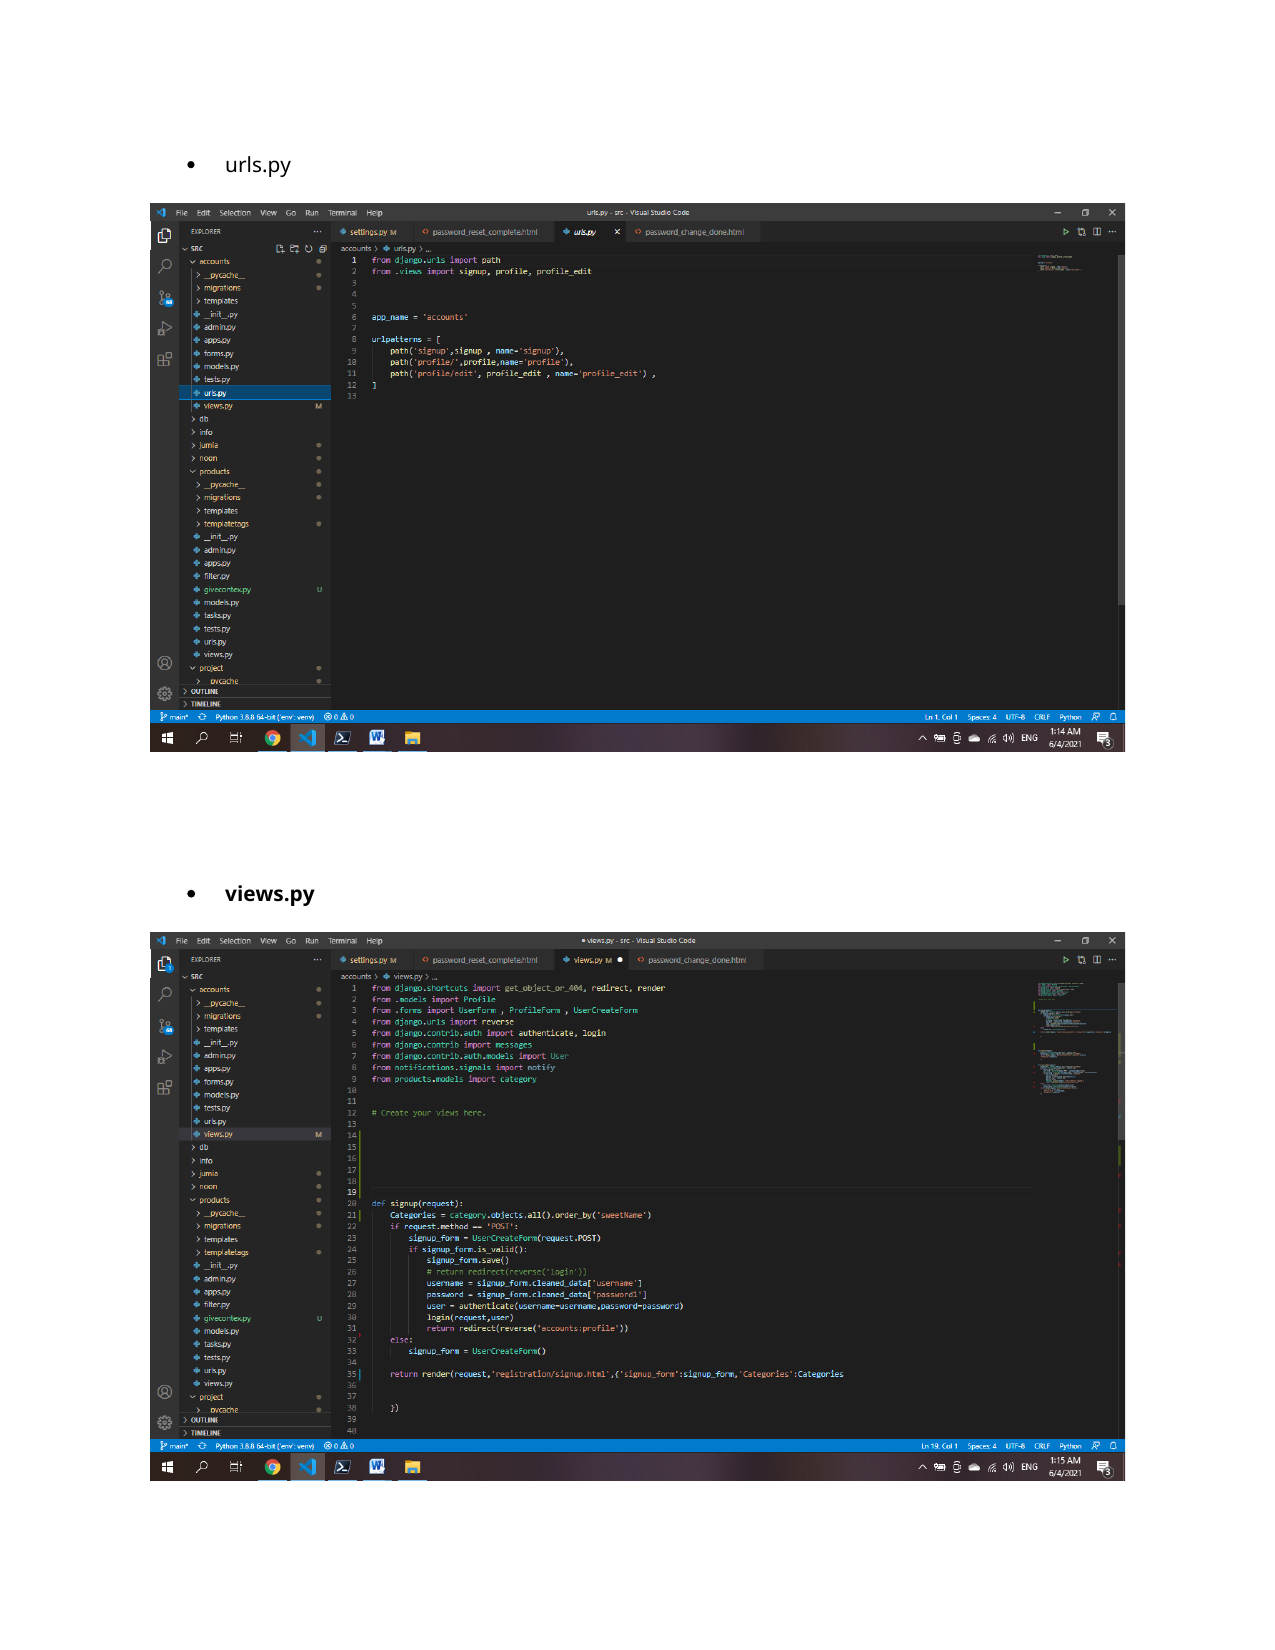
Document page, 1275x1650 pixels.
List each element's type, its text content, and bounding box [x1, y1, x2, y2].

picture [150, 932, 1125, 1481]
list views.py [187, 879, 1125, 907]
list urls.py [187, 150, 1125, 178]
picture [150, 203, 1125, 752]
